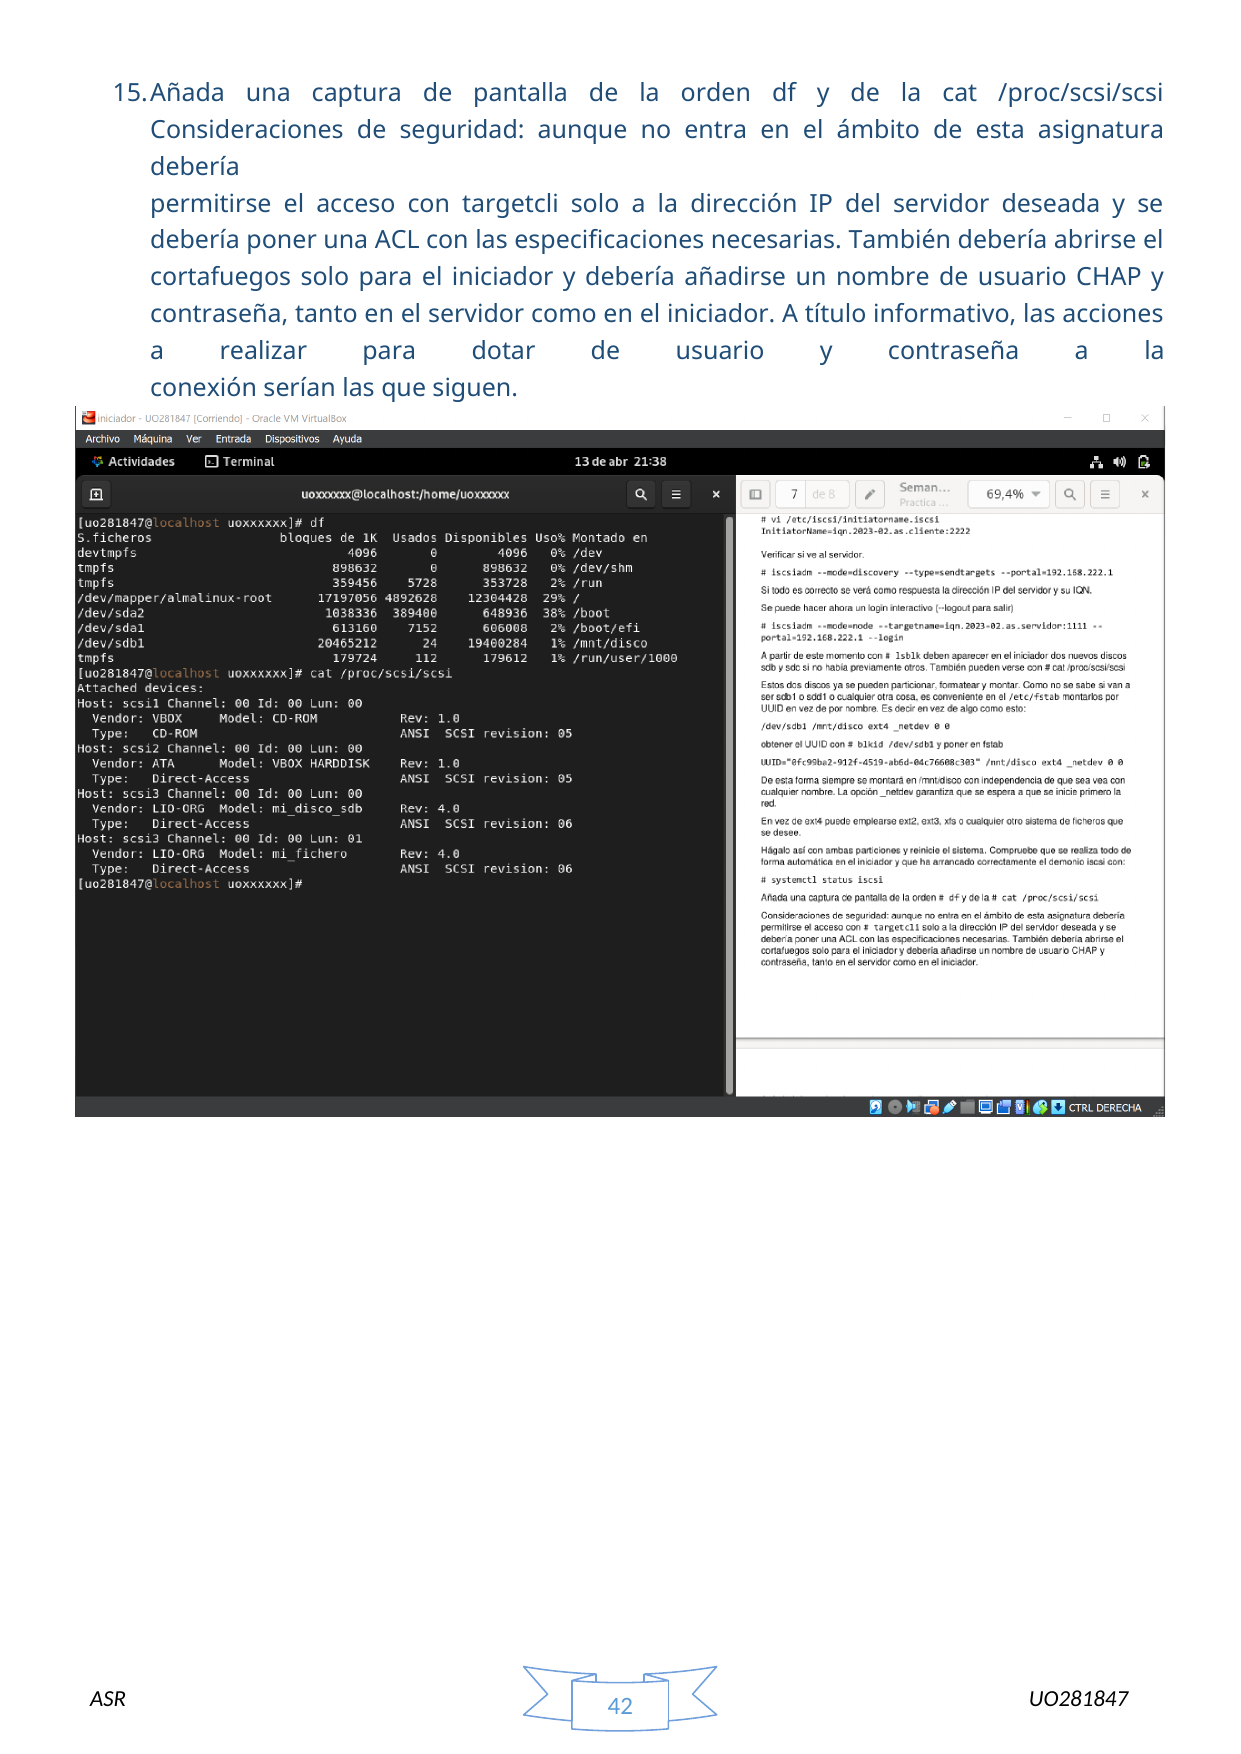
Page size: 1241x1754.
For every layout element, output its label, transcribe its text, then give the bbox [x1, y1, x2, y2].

picture [75, 406, 1166, 1117]
subtitle Añada una captura de pantalla de la orden df y de la cat /proc/scsi/scsi Consideraciones de seguridad: aunque no entra en el ámbito de esta asignatura debería permitirse el acceso con targetcli solo a la dirección IP del servidor deseada y se debería poner una ACL con las especificaciones necesarias. También debería abrirse el cortafuegos solo para el iniciador y debería añadirse un nombre de usuario CHAP y contraseña, tanto en el servidor como en el iniciador. A título informativo, las acciones a realizar para dotar de usuario y contraseña a la conexión serían las que siguen. [112, 75, 1165, 403]
